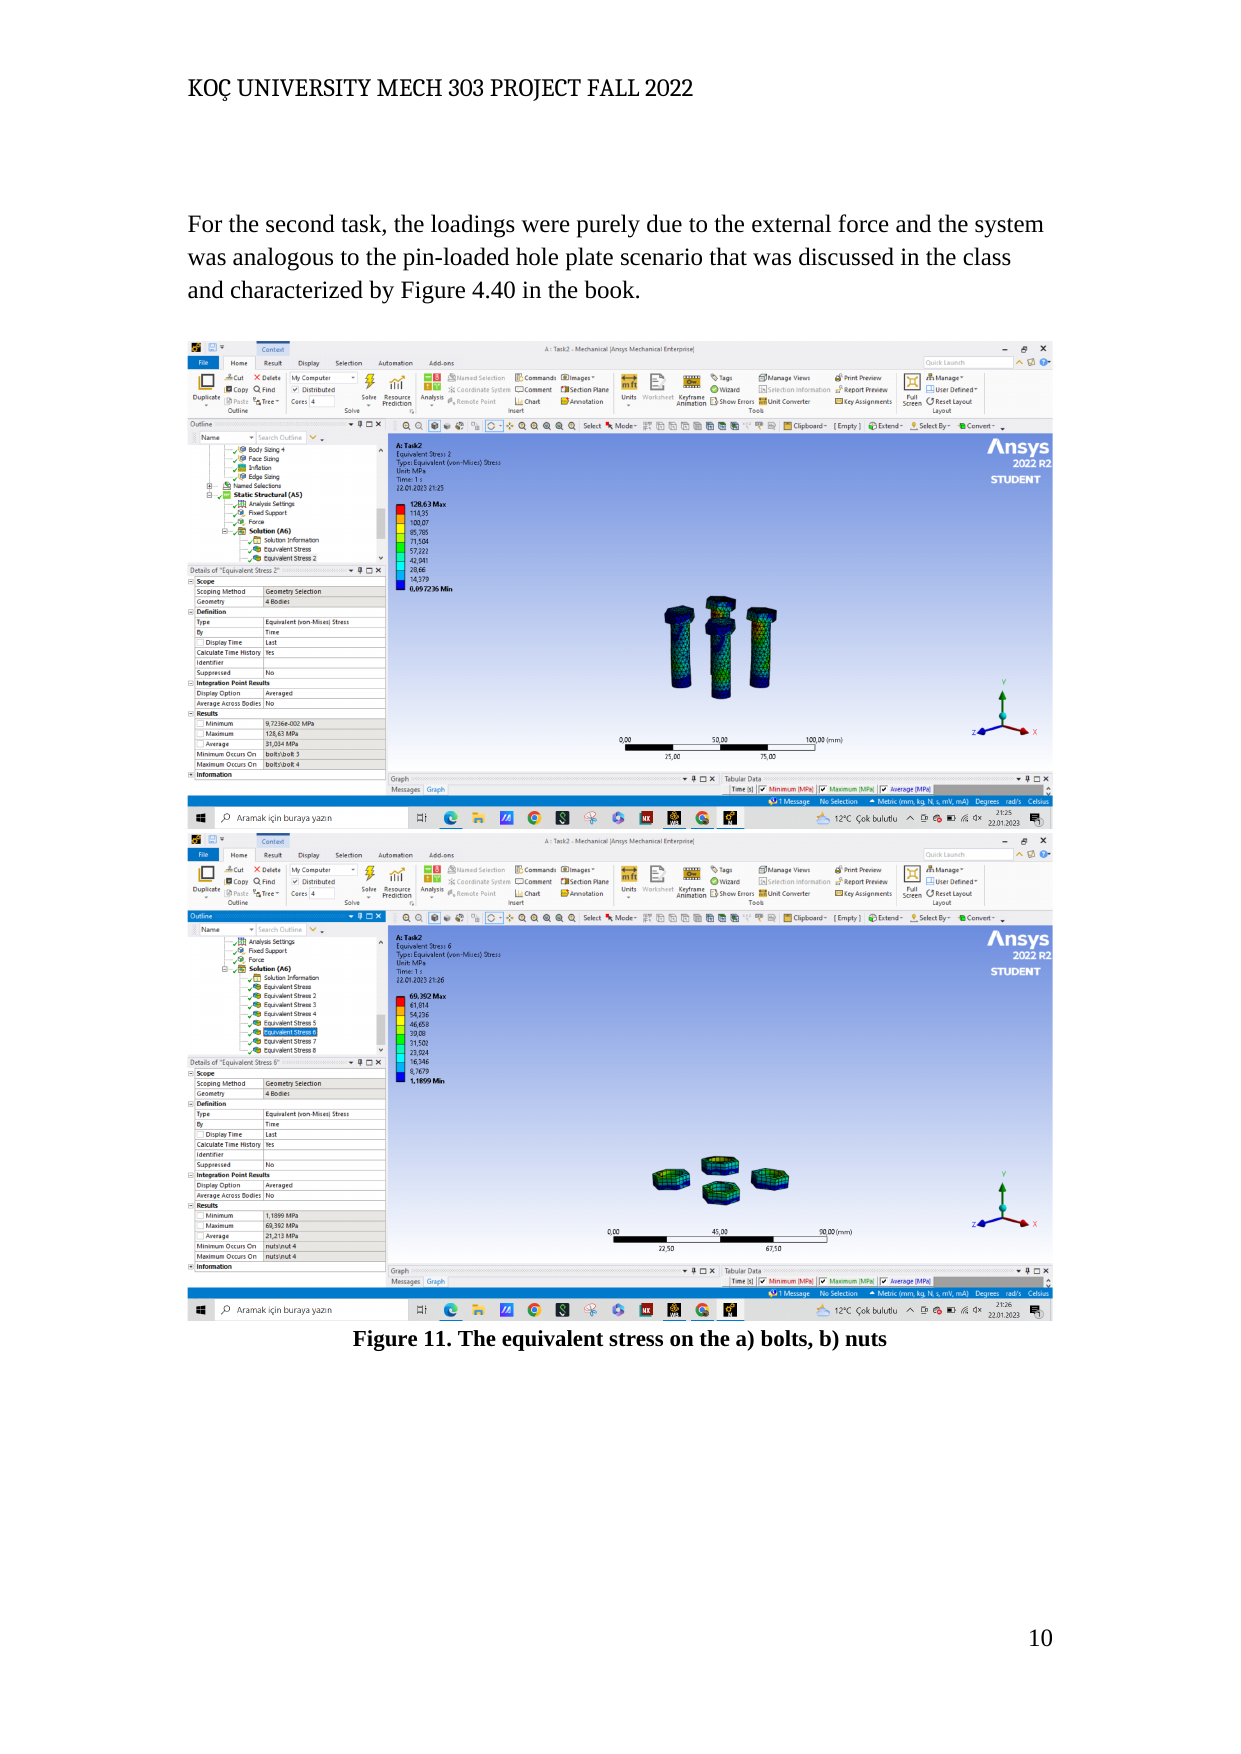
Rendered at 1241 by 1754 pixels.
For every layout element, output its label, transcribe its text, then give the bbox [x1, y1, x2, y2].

picture [187, 341, 1053, 829]
subtitle Figure 11. The equivalent stress on the a) bolts, b) nuts [187, 1325, 1053, 1351]
picture [187, 833, 1053, 1321]
text For the second task, the loadings were purely due to the external force and the system was analogous to the pin-loaded hole plate scenario that was discussed in the class and characterized by Figure 4.40 in the book. [187, 209, 1053, 304]
